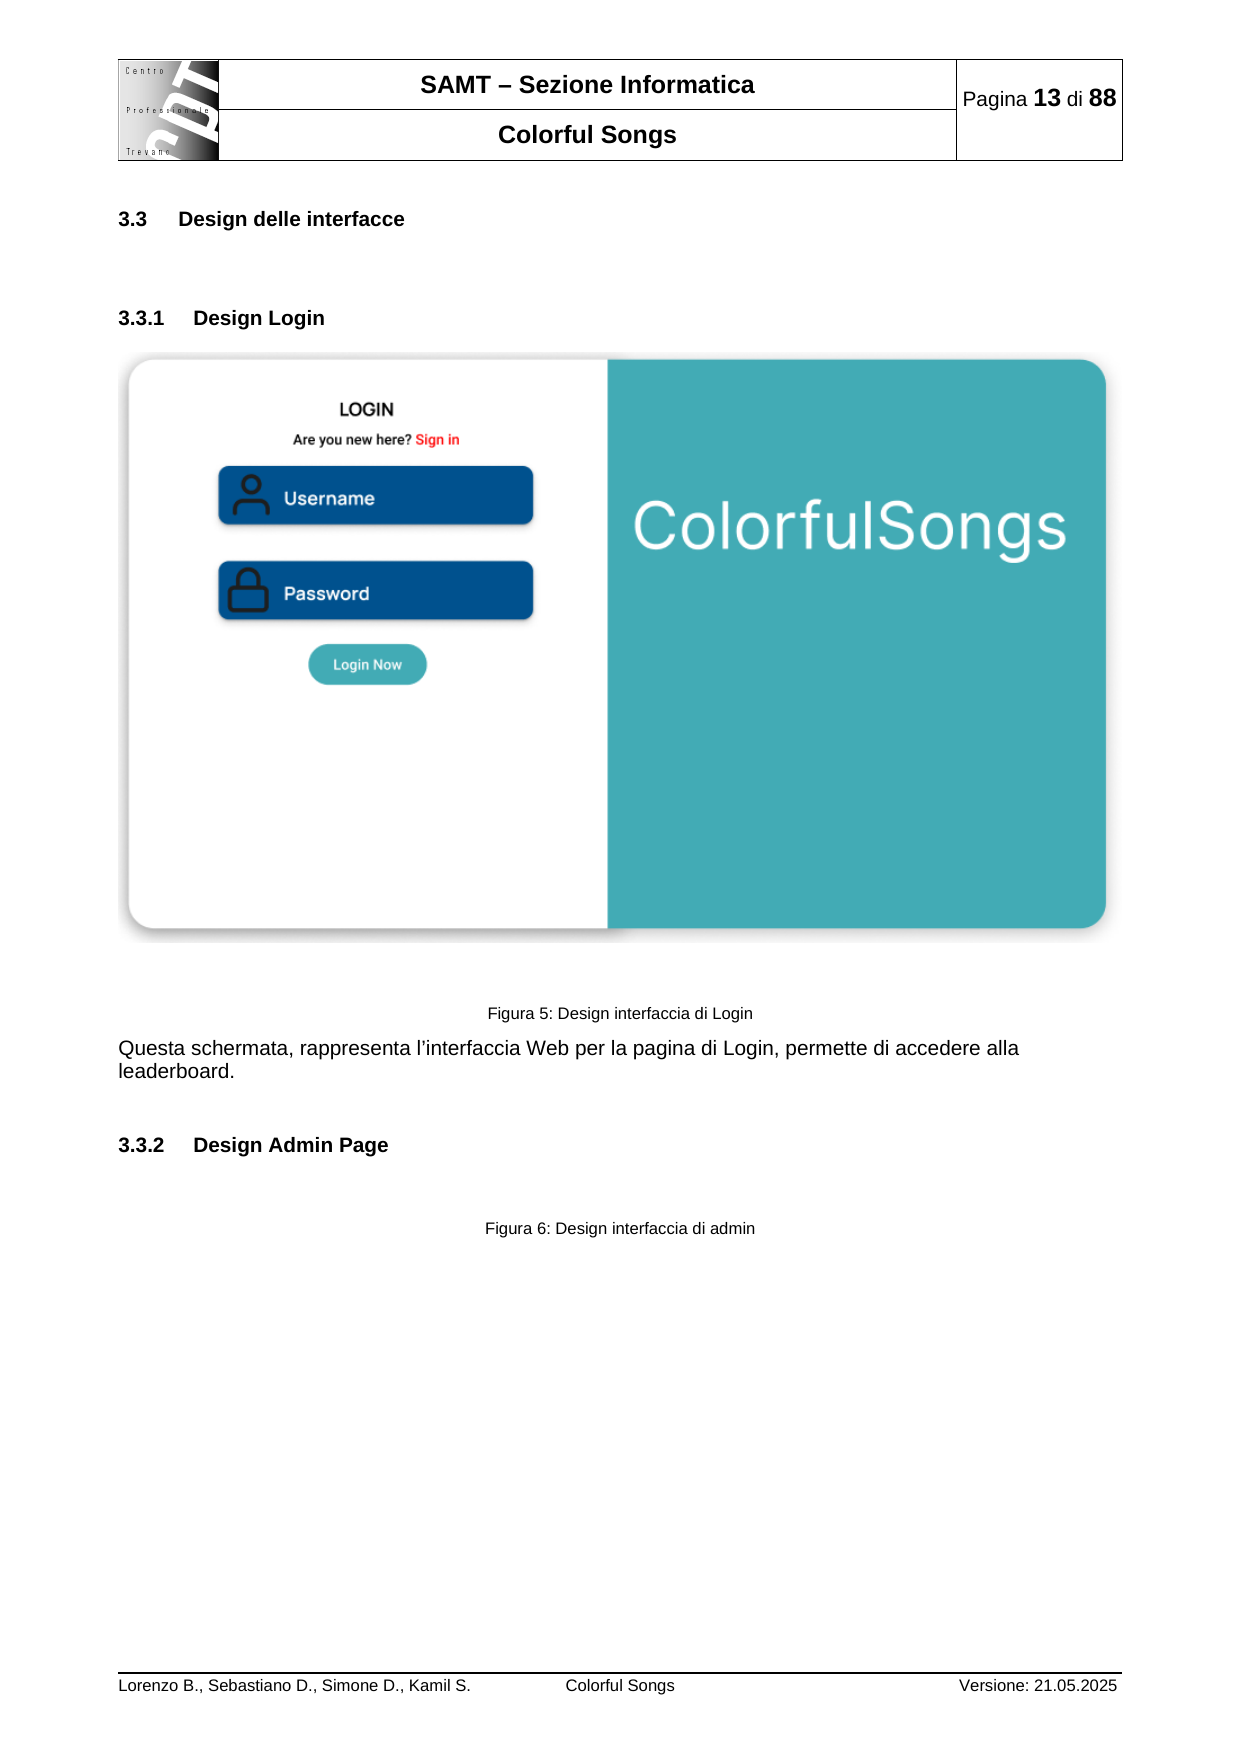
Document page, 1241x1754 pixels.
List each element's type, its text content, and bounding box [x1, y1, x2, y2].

picture [118, 352, 1123, 943]
picture [118, 60, 219, 160]
subtitle Design Admin Page [118, 1133, 1122, 1157]
text Questa schermata, rappresenta l’interfaccia Web per la pagina di Login, permette di accedere alla leaderboard. [118, 1035, 1122, 1083]
subtitle Design Login [118, 306, 1122, 330]
subtitle Design delle interfacce [118, 207, 1122, 231]
